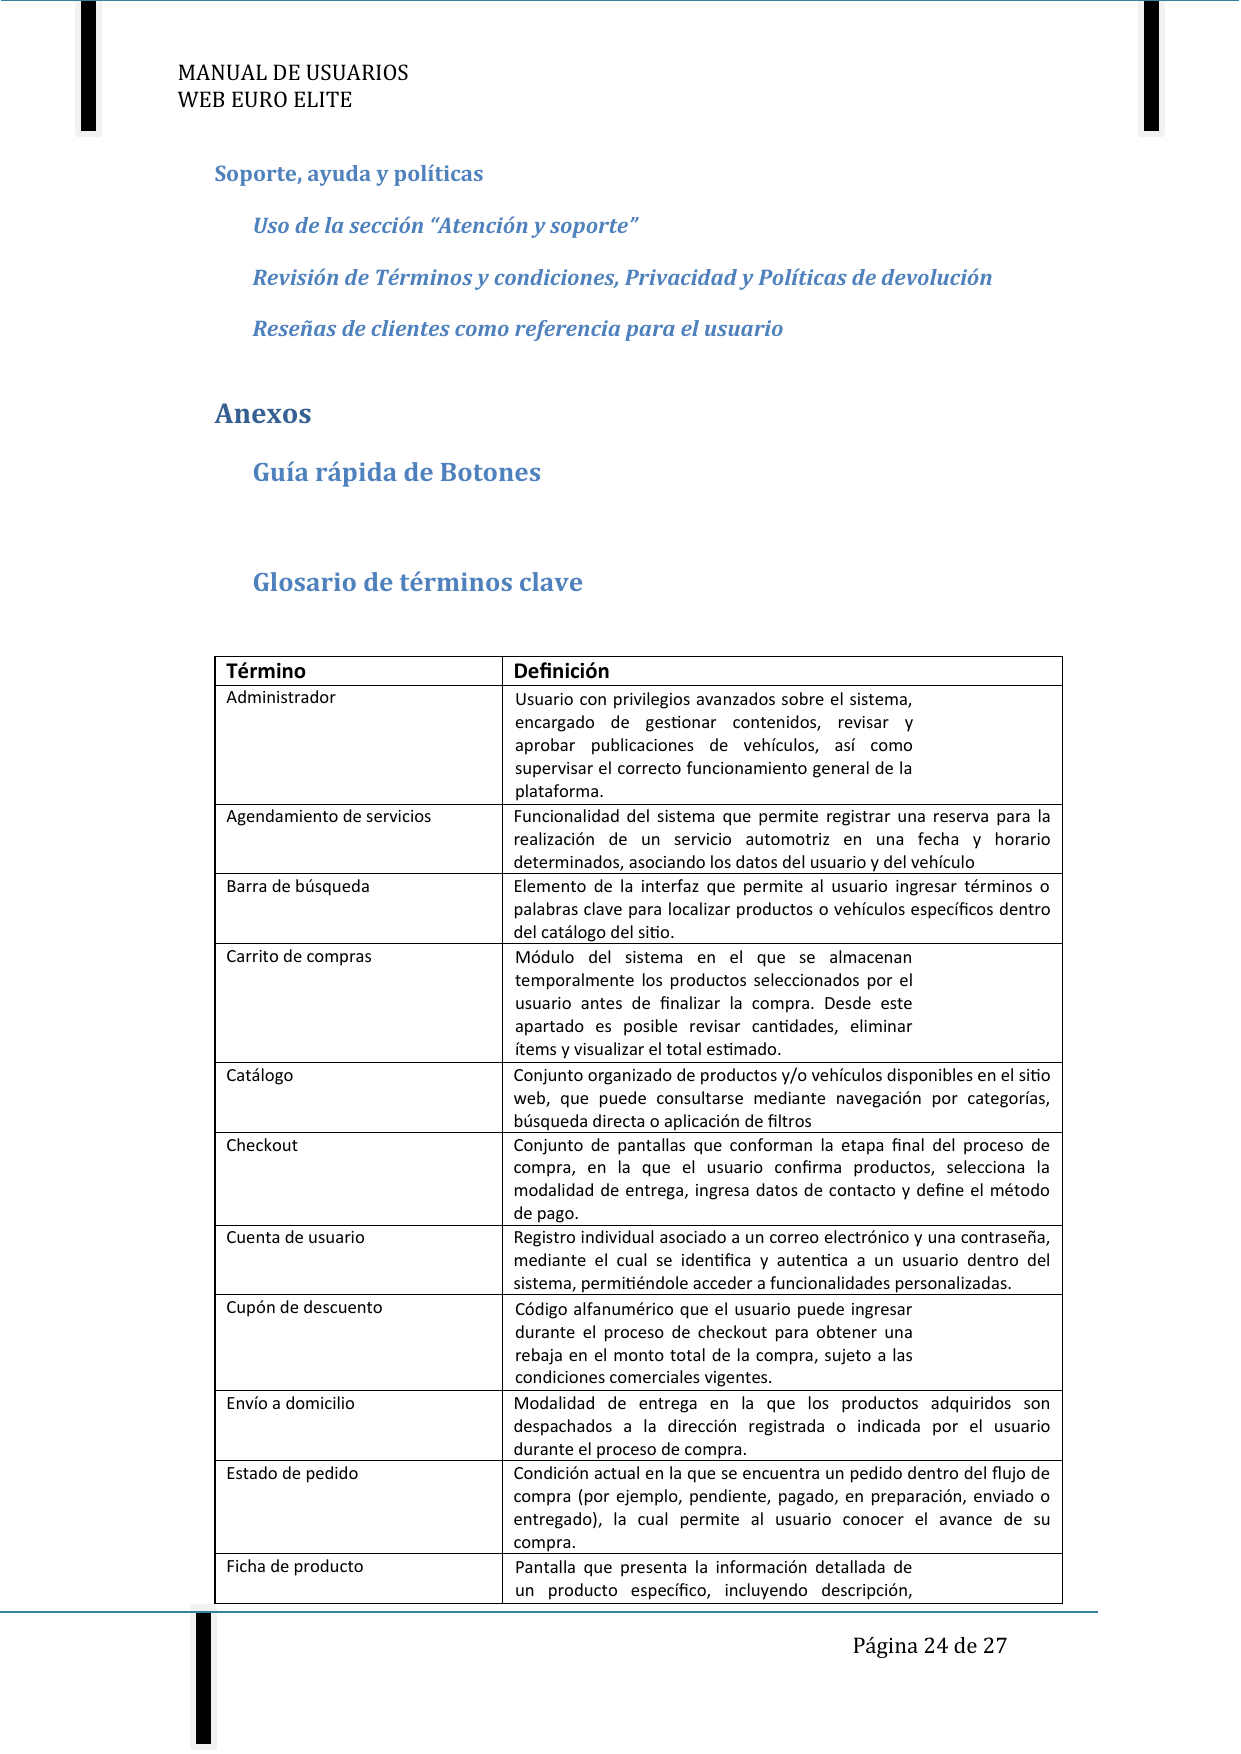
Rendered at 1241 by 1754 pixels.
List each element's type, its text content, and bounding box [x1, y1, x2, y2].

table_cell Barra de búsqueda [216, 874, 502, 943]
subtitle Uso de la sección “Atención y soporte” [214, 212, 1063, 238]
subtitle Revisión de Términos y condiciones, Privacidad y Políticas de devolución [214, 263, 1063, 290]
table_header Definición [503, 657, 1062, 685]
table_cell Carrito de compras [216, 944, 502, 1062]
table_cell Agendamiento de servicios [216, 805, 502, 873]
table_cell Funcionalidad del sistema que permite registrar una reserva para la realización de un servicio automotriz en una fecha y horario determinados, asociando los datos del usuario y del vehículo [503, 805, 1062, 873]
table_cell Ficha de producto [216, 1554, 502, 1603]
table_cell [503, 1554, 1062, 1603]
table_cell [503, 944, 1062, 1062]
table_header Término [216, 657, 502, 685]
table_cell Cupón de descuento [216, 1295, 502, 1390]
subtitle Guía rápida de Botones [214, 456, 1063, 488]
table_cell Checkout [216, 1133, 502, 1224]
table_cell [503, 1295, 1062, 1390]
table_cell Catálogo [216, 1063, 502, 1132]
table_cell Conjunto de pantallas que conforman la etapa final del proceso de compra, en la que el usuario confirma productos, selecciona la modalidad de entrega, ingresa datos de contacto y define el método de pago. [503, 1133, 1062, 1224]
subtitle Soporte, ayuda y políticas [214, 160, 1063, 187]
subtitle Anexos [214, 396, 1063, 430]
table_cell Elemento de la interfaz que permite al usuario ingresar términos o palabras clave para localizar productos o vehículos específicos dentro del catálogo del sitio. [503, 874, 1062, 943]
table_cell Envío a domicilio [216, 1391, 502, 1460]
table_cell Conjunto organizado de productos y/o vehículos disponibles en el sitio web, que puede consultarse mediante navegación por categorías, búsqueda directa o aplicación de filtros [503, 1063, 1062, 1132]
table_cell Estado de pedido [216, 1461, 502, 1553]
subtitle Reseñas de clientes como referencia para el usuario [214, 315, 1063, 342]
table_cell Registro individual asociado a un correo electrónico y una contraseña, mediante el cual se identifica y autentica a un usuario dentro del sistema, permitiéndole acceder a funcionalidades personalizadas. [503, 1226, 1062, 1294]
table_cell Condición actual en la que se encuentra un pedido dentro del flujo de compra (por ejemplo, pendiente, pagado, en preparación, enviado o entregado), la cual permite al usuario conocer el avance de su compra. [503, 1461, 1062, 1553]
table_cell Modalidad de entrega en la que los productos adquiridos son despachados a la dirección registrada o indicada por el usuario durante el proceso de compra. [503, 1391, 1062, 1460]
subtitle Glosario de términos clave [214, 566, 1063, 598]
table_cell Administrador [216, 686, 502, 803]
table_cell [503, 686, 1062, 803]
table_cell Cuenta de usuario [216, 1226, 502, 1294]
